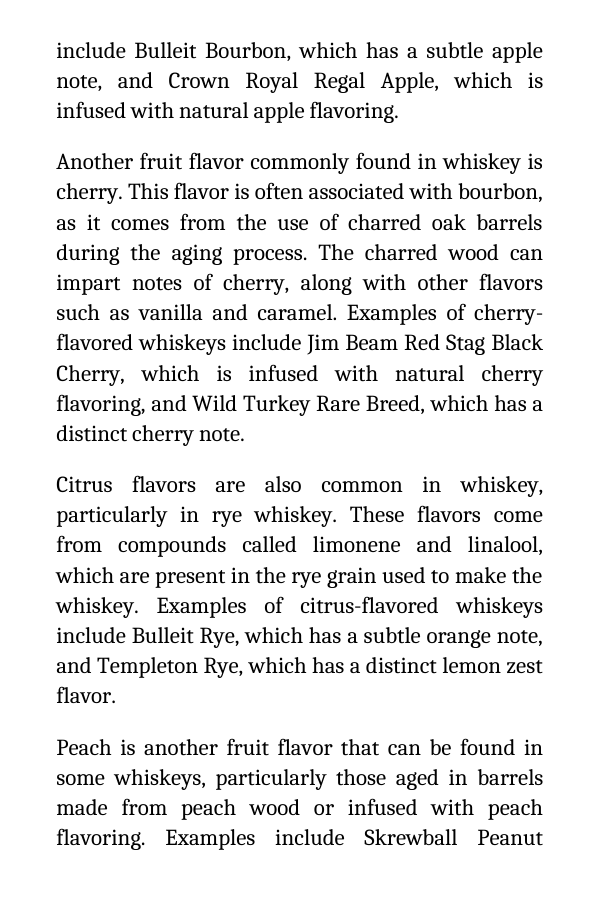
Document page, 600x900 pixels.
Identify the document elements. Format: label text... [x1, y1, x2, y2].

text Another fruit flavor commonly found in whiskey is cherry. This flavor is often associated with bourbon, as it comes from the use of charred oak barrels during the aging process. The charred wood can impart notes of cherry, along with other flavors such as vanilla and caramel. Examples of cherry-flavored whiskeys include Jim Beam Red Stag Black Cherry, which is infused with natural cherry flavoring, and Wild Turkey Rare Breed, which has a distinct cherry note. [56, 149, 544, 447]
text Citrus flavors are also common in whiskey, particularly in rye whiskey. These flavors come from compounds called limonene and linalool, which are present in the rye grain used to make the whiskey. Examples of citrus-flavored whiskeys include Bulleit Rye, which has a subtle orange note, and Templeton Rye, which has a distinct lemon zest flavor. [56, 472, 544, 710]
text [56, 37, 544, 124]
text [56, 734, 544, 851]
